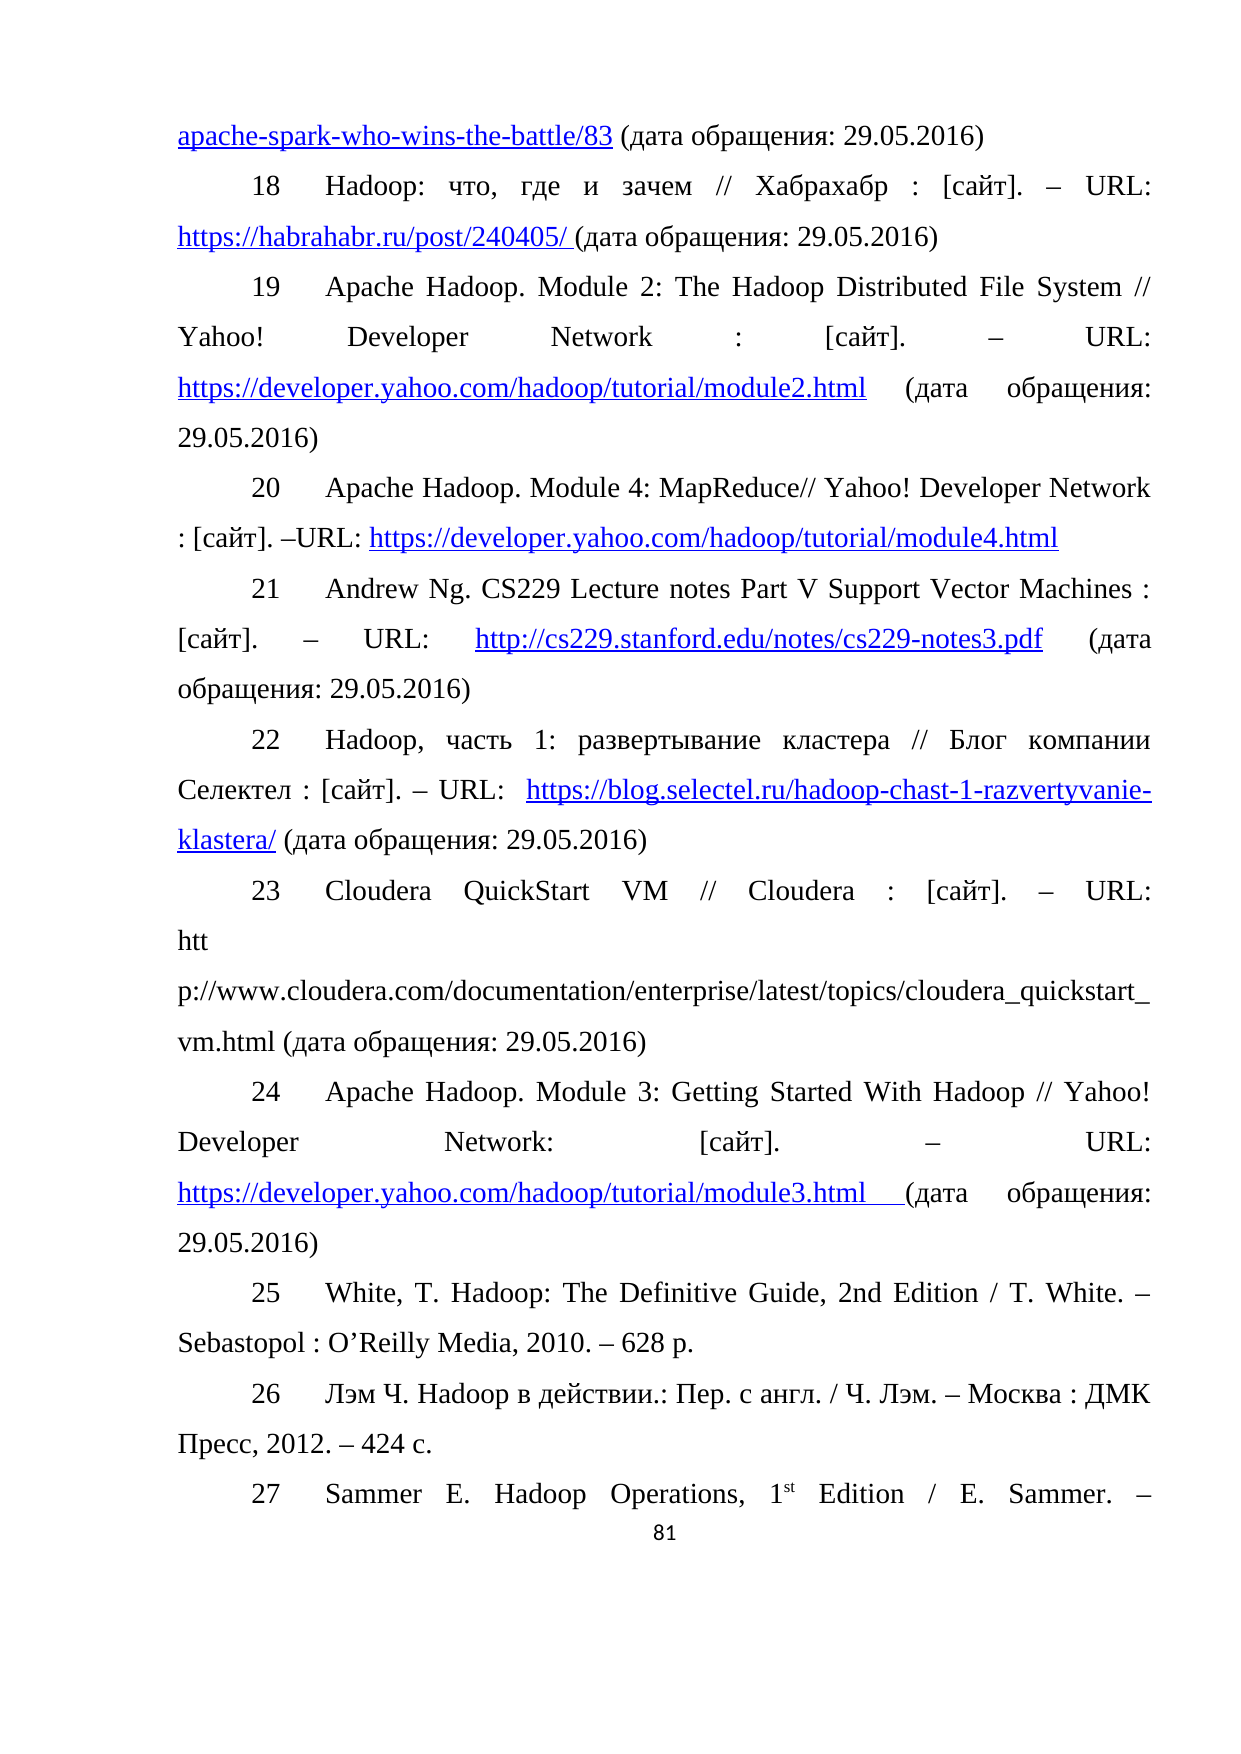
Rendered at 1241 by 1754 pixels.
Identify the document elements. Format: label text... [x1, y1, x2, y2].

text Apache Hadoop. Module 2: The Hadoop Distributed File System // Yahoo! Developer Network : [сайт]. – URL: https://developer.yahoo.com/hadoop/tutorial/module2.html (дата обращения: 29.05.2016) [177, 269, 1152, 453]
text Hadoop: что, где и зачем // Хабрахабр : [сайт]. – URL: https://habrahabr.ru/post/240405/ (дата обращения: 29.05.2016) [177, 168, 1152, 252]
text Hadoop, часть 1: развертывание кластера // Блог компании Селектел : [сайт]. – URL: https://blog.selectel.ru/hadoop-chast-1-razvertyvanie-klastera/ (дата обращения: 29.05.2016) [177, 722, 1152, 856]
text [177, 118, 1152, 152]
text Apache Hadoop. Module 3: Getting Started With Hadoop // Yahoo! Developer Network: [сайт]. – URL: https://developer.yahoo.com/hadoop/tutorial/module3.html (дата обращения: 29.05.2016) [177, 1074, 1152, 1258]
text Andrew Ng. CS229 Lecture notes Part V Support Vector Machines : [сайт]. – URL: http://cs229.stanford.edu/notes/cs229-notes3.pdf (дата обращения: 29.05.2016) [177, 571, 1152, 705]
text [177, 1477, 1152, 1510]
text White, T. Hadoop: The Definitive Guide, 2nd Edition / T. White. – Sebastopol : O’Reilly Media, 2010. – 628 p. [177, 1275, 1152, 1359]
text Cloudera QuickStart VM // Cloudera : [сайт]. – URL: http://www.cloudera.com/documentation/enterprise/latest/topics/cloudera_quickstart_vm.html (дата обращения: 29.05.2016) [177, 873, 1152, 1057]
text Apache Hadoop. Module 4: MapReduce// Yahoo! Developer Network : [сайт]. –URL: https://developer.yahoo.com/hadoop/tutorial/module4.html [177, 470, 1152, 554]
text Лэм Ч. Hadoop в действии.: Пер. с англ. / Ч. Лэм. – Москва : ДМК Пресс, 2012. – 424 с. [177, 1376, 1152, 1460]
